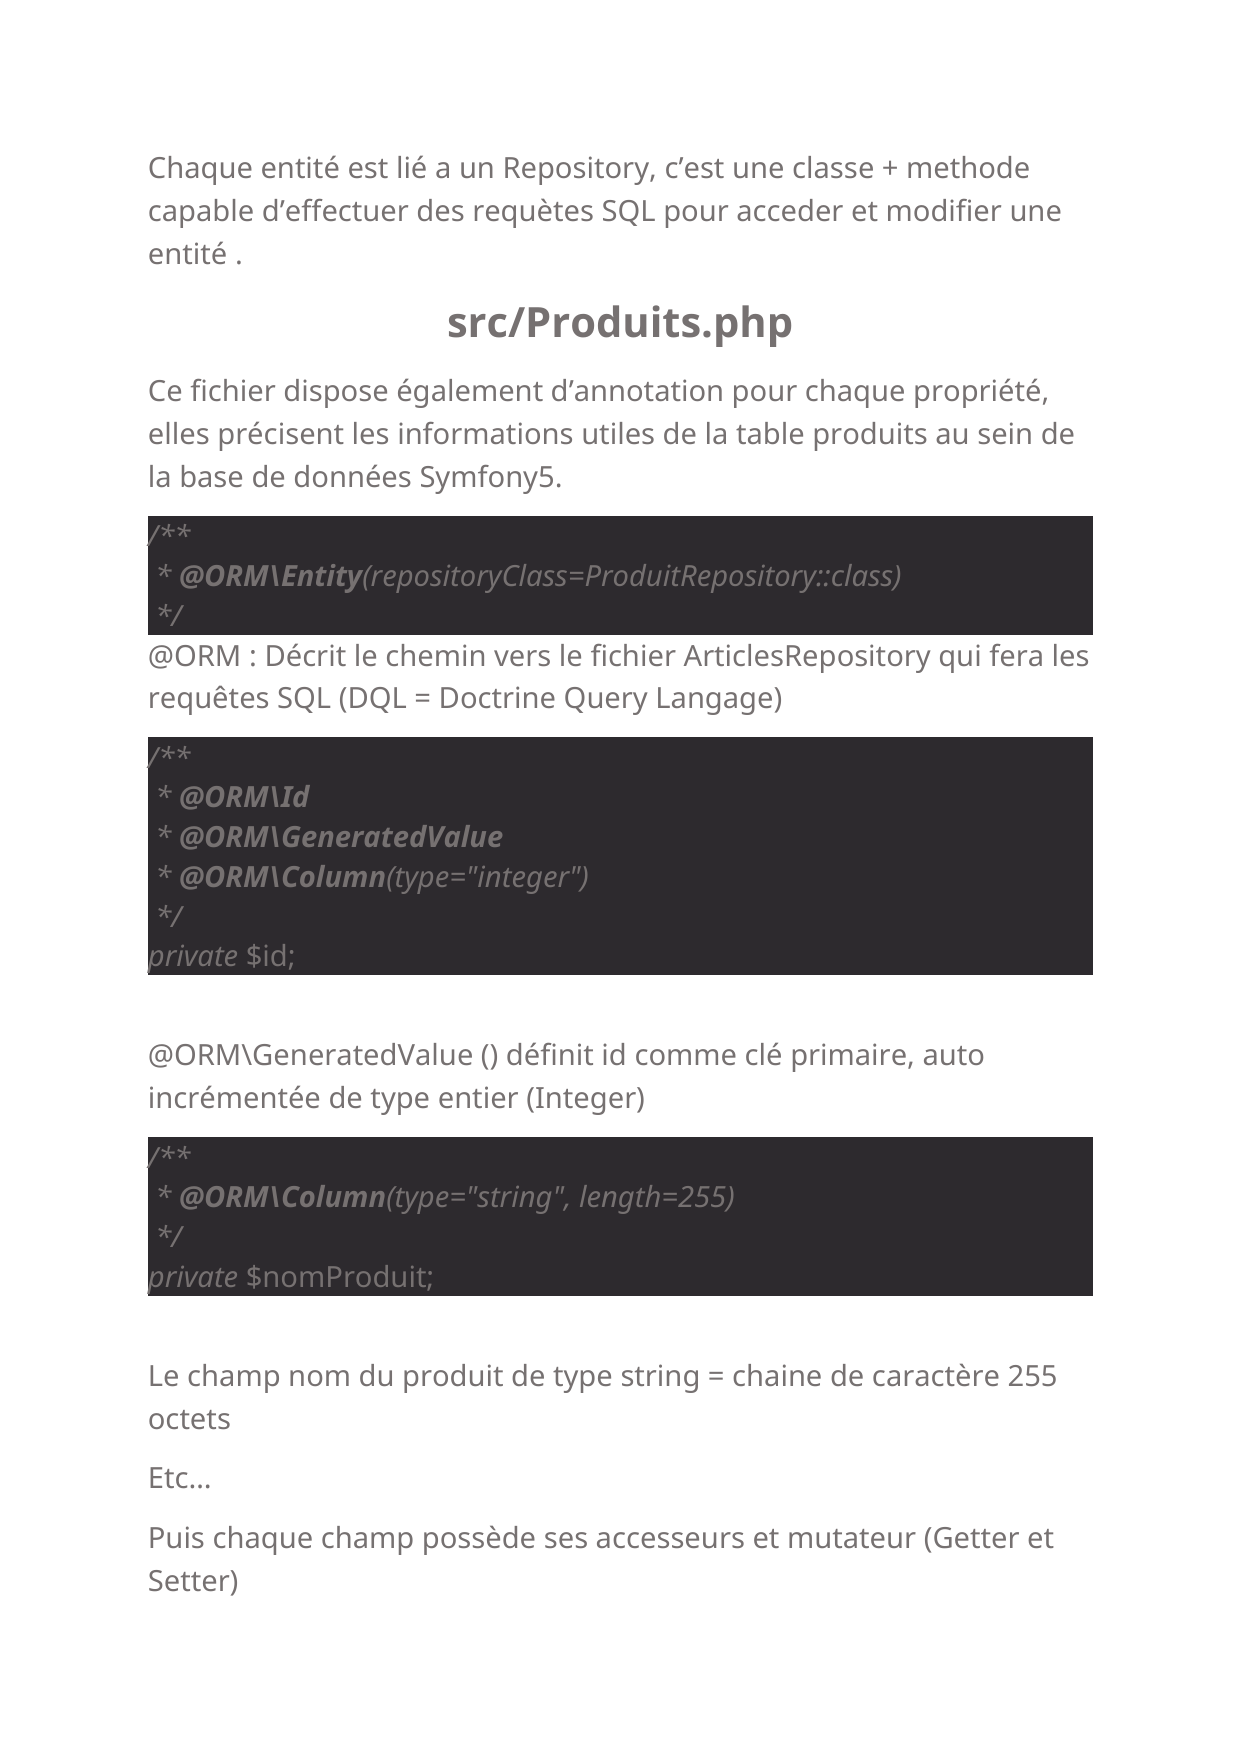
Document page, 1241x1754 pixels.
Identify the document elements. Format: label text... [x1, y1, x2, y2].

text @ORM : Décrit le chemin vers le fichier ArticlesRepository qui fera les requêtes SQL (DQL = Doctrine Query Langage) [148, 635, 1093, 717]
text Puis chaque champ possède ses accesseurs et mutateur (Getter et Setter) [148, 1517, 1093, 1599]
text Ce fichier dispose également d’annotation pour chaque propriété, elles précisent les informations utiles de la table produits au sein de la base de données Symfony5. [148, 371, 1093, 496]
text Etc… [148, 1457, 1093, 1497]
text /** * @ORM\Entity(repositoryClass=ProduitRepository::class) */ [148, 516, 1093, 635]
text Le champ nom du produit de type string = chaine de caractère 255 octets [148, 1355, 1093, 1438]
text @ORM\GeneratedValue () définit id comme clé primaire, auto incrémentée de type entier (Integer) [148, 1035, 1093, 1117]
text Chaque entité est lié a un Repository, c’est une classe + methode capable d’effectuer des requètes SQL pour acceder et modifier une entité . [148, 148, 1093, 273]
text /** * @ORM\Column(type="string", length=255) */ private $nomProduit; [148, 1137, 1093, 1296]
text src/Produits.php [148, 293, 1093, 349]
text /** * @ORM\Id * @ORM\GeneratedValue * @ORM\Column(type="integer") */ private $id; [148, 737, 1093, 975]
